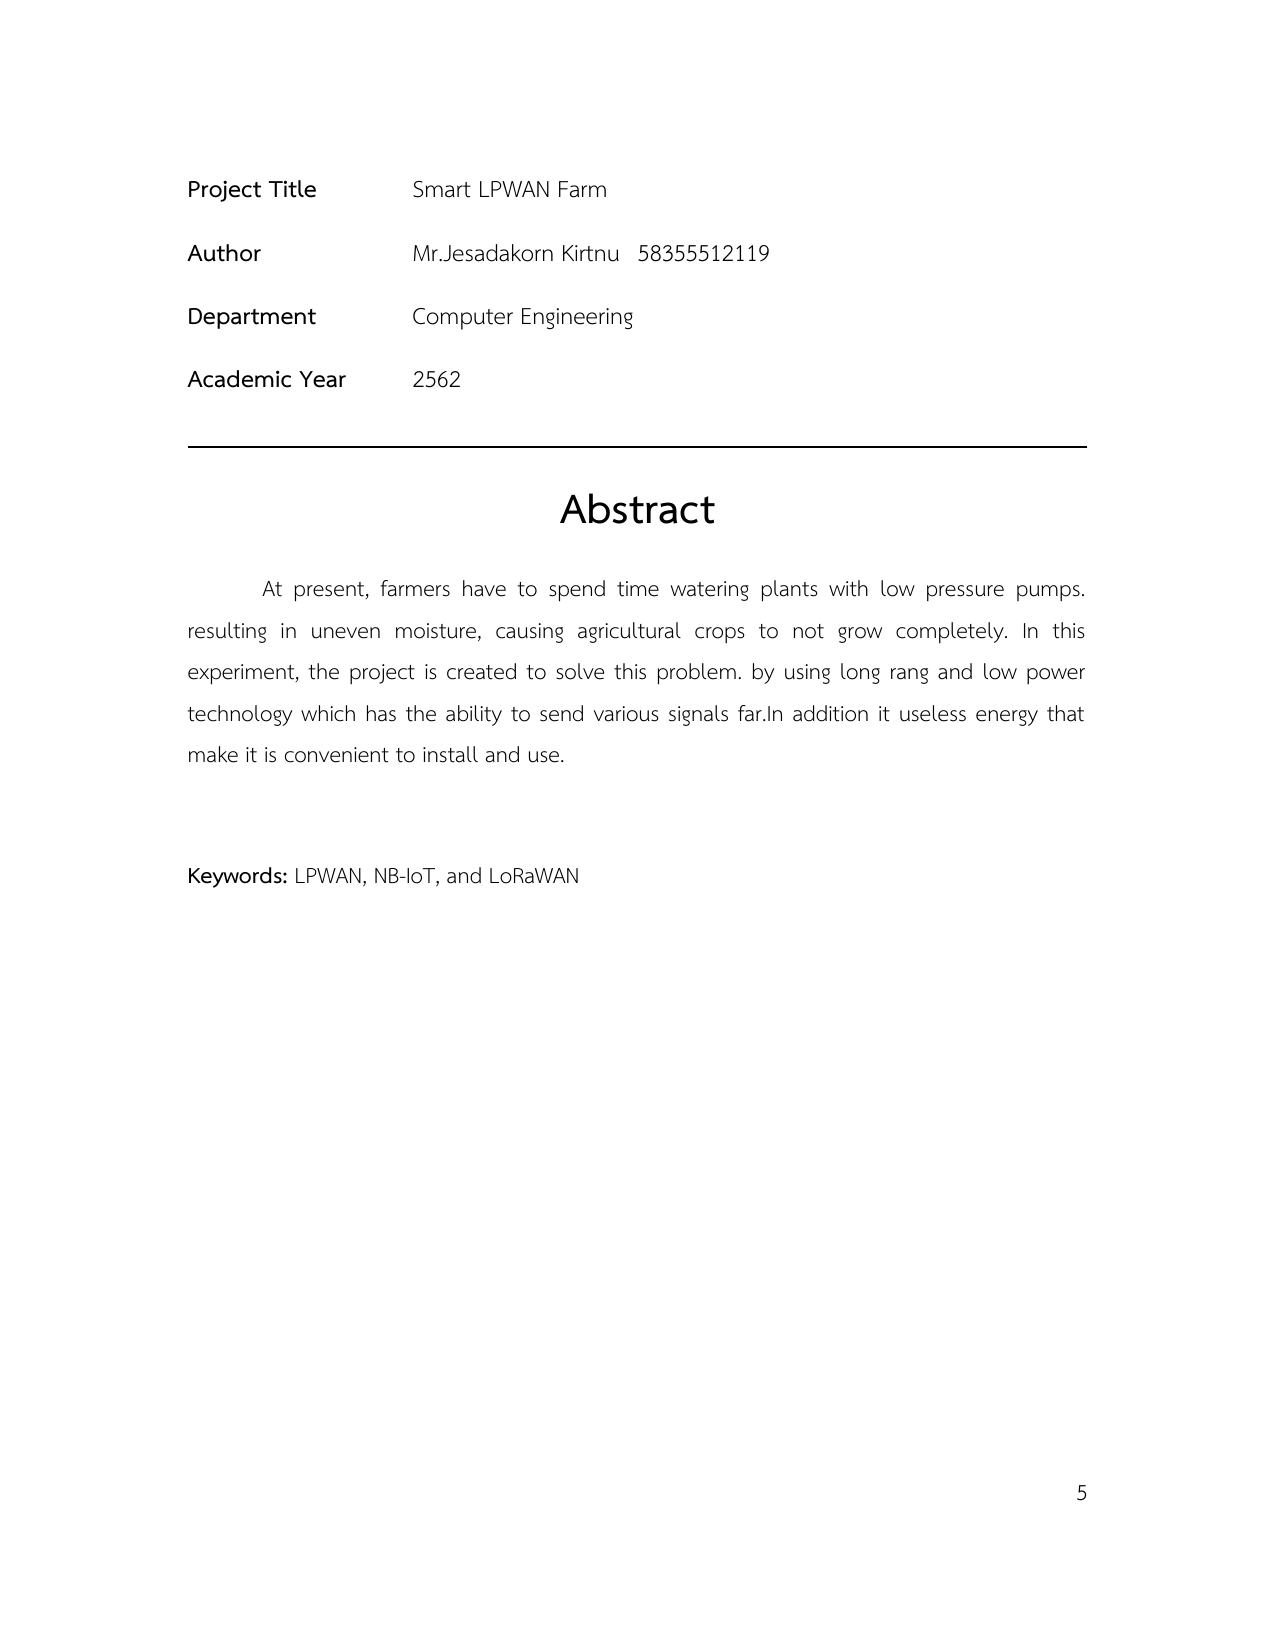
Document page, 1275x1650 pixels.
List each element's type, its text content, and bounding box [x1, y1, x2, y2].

text Academic Year 2562 [187, 358, 1087, 448]
text At present, farmers have to spend time watering plants with low pressure pumps. resulting in uneven moisture, causing agricultural crops to not grow completely. In this experiment, the project is created to solve this problem. by using long rang and low power technology which has the ability to send various signals far.In addition it useless energy that make it is convenient to install and use. [187, 569, 1087, 777]
text Department Computer Engineering [187, 295, 1087, 339]
subtitle Abstract [187, 473, 1087, 550]
text คำสำคัญ: LPWAN, NB-IoT, และ LoRaWANProject Title Smart LPWAN Farm [187, 169, 1087, 213]
text Keywords: LPWAN, NB-IoT, and LoRaWAN [187, 856, 1087, 898]
text Author Mr.Jesadakorn Kirtnu 58355512119 [187, 232, 1087, 276]
